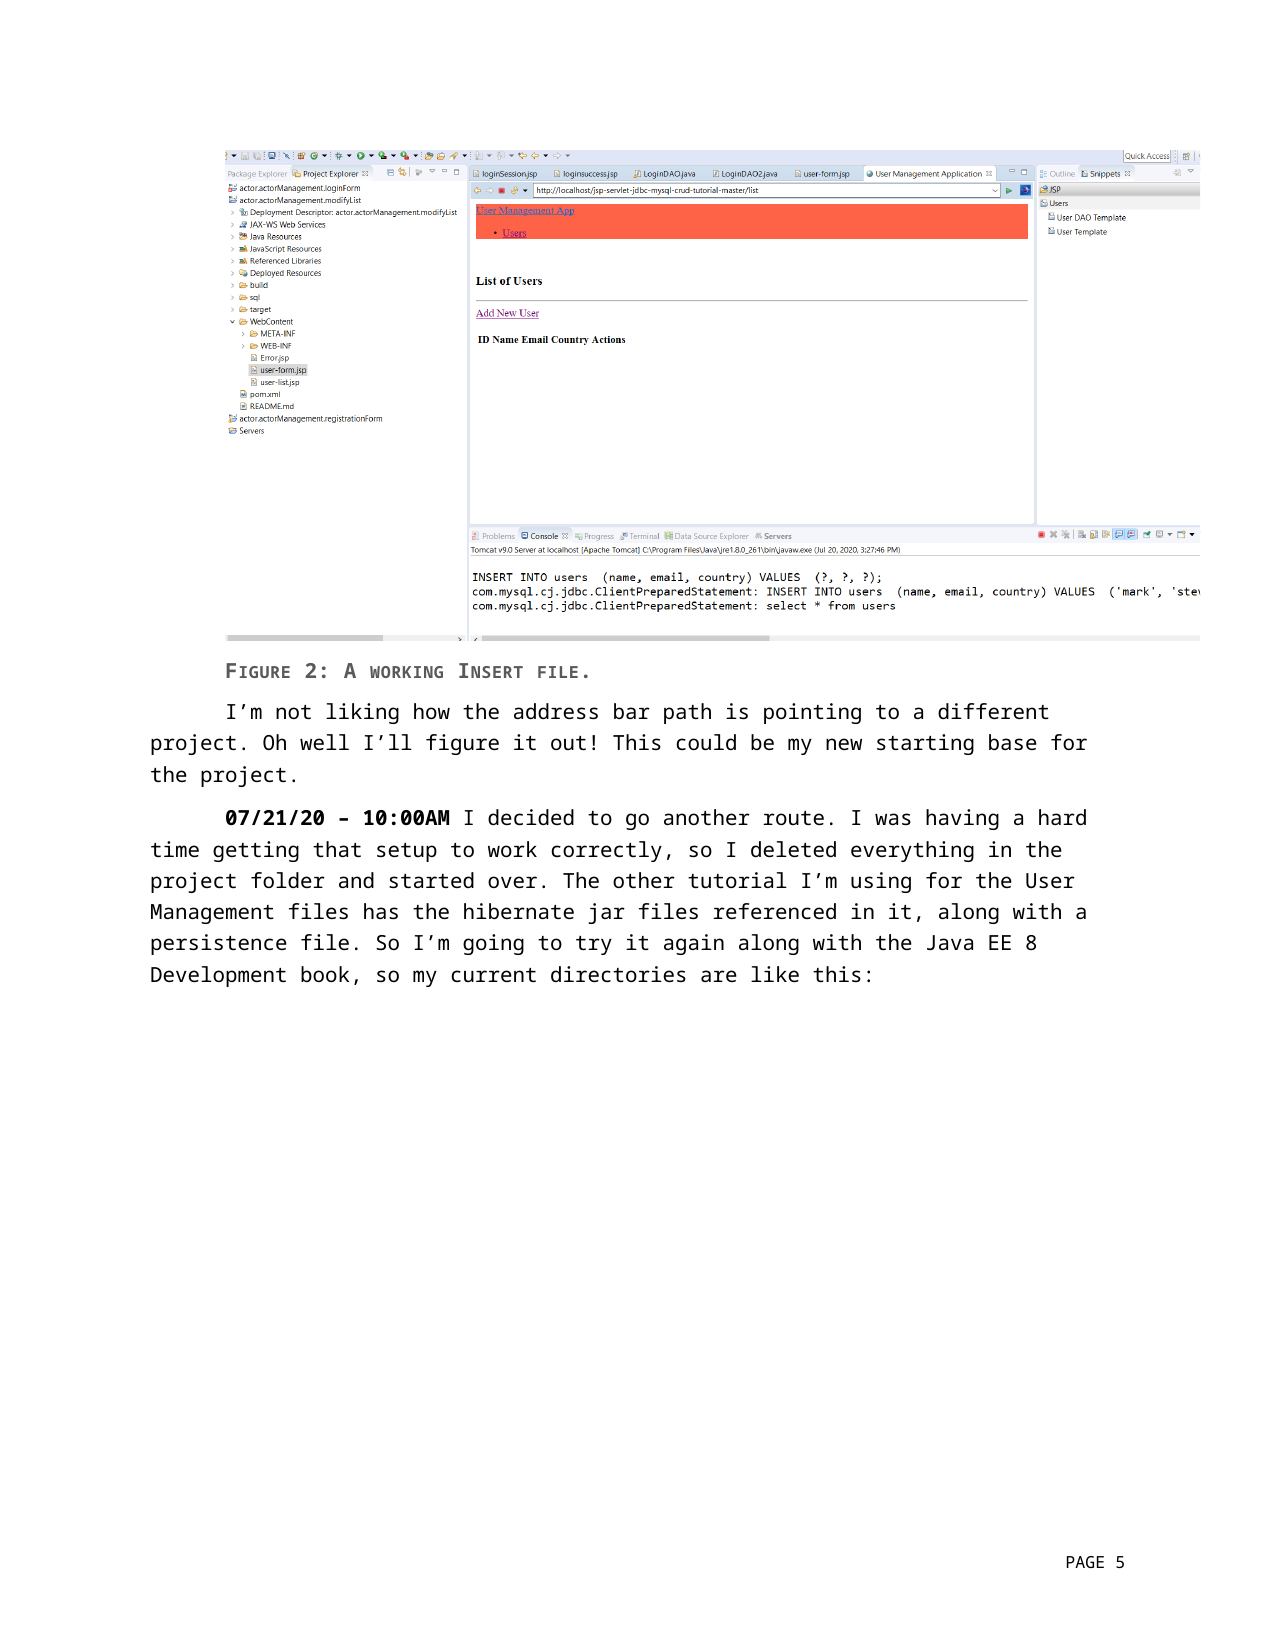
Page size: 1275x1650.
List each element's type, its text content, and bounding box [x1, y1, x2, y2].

text 07/21/20 – 10:00AM I decided to go another route. I was having a hard time getting that setup to work correctly, so I deleted everything in the project folder and started over. The other tutorial I’m using for the User Management files has the hibernate jar files referenced in it, along with a persistence file. So I’m going to try it again along with the Java EE 8 Development book, so my current directories are like this: [150, 803, 1125, 988]
picture [225, 150, 1200, 641]
text Figure 2: A working Insert file. [150, 656, 1125, 685]
text I’m not liking how the address bar path is pointing to a different project. Oh well I’ll figure it out! This could be my new starting base for the project. [150, 697, 1125, 788]
